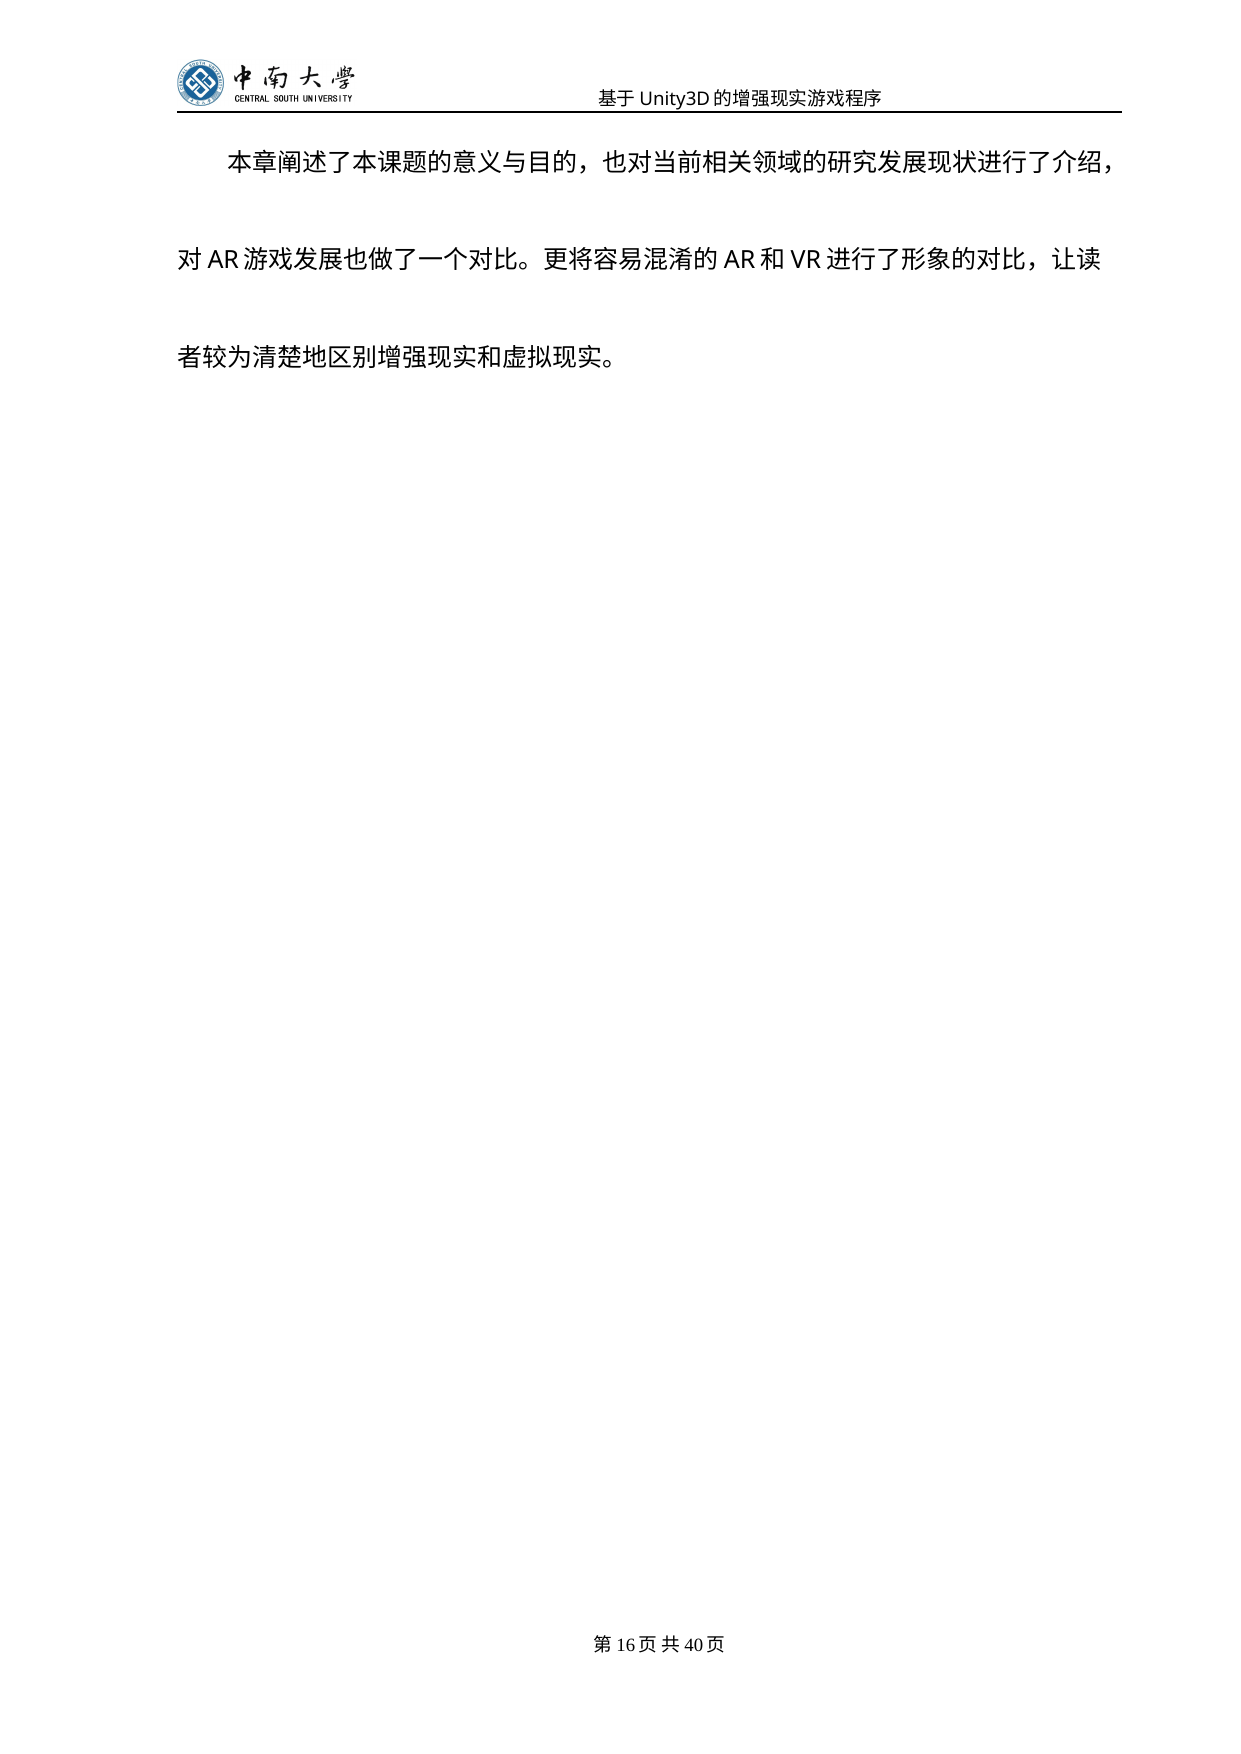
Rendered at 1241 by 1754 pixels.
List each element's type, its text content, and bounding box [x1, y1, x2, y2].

text 本章阐述了本课题的意义与目的，也对当前相关领域的研究发展现状进行了介绍，对AR游戏发展也做了一个对比。更将容易混淆的AR和VR进行了形象的对比，让读者较为清楚地区别增强现实和虚拟现实。 [177, 128, 1122, 388]
picture [177, 59, 358, 106]
